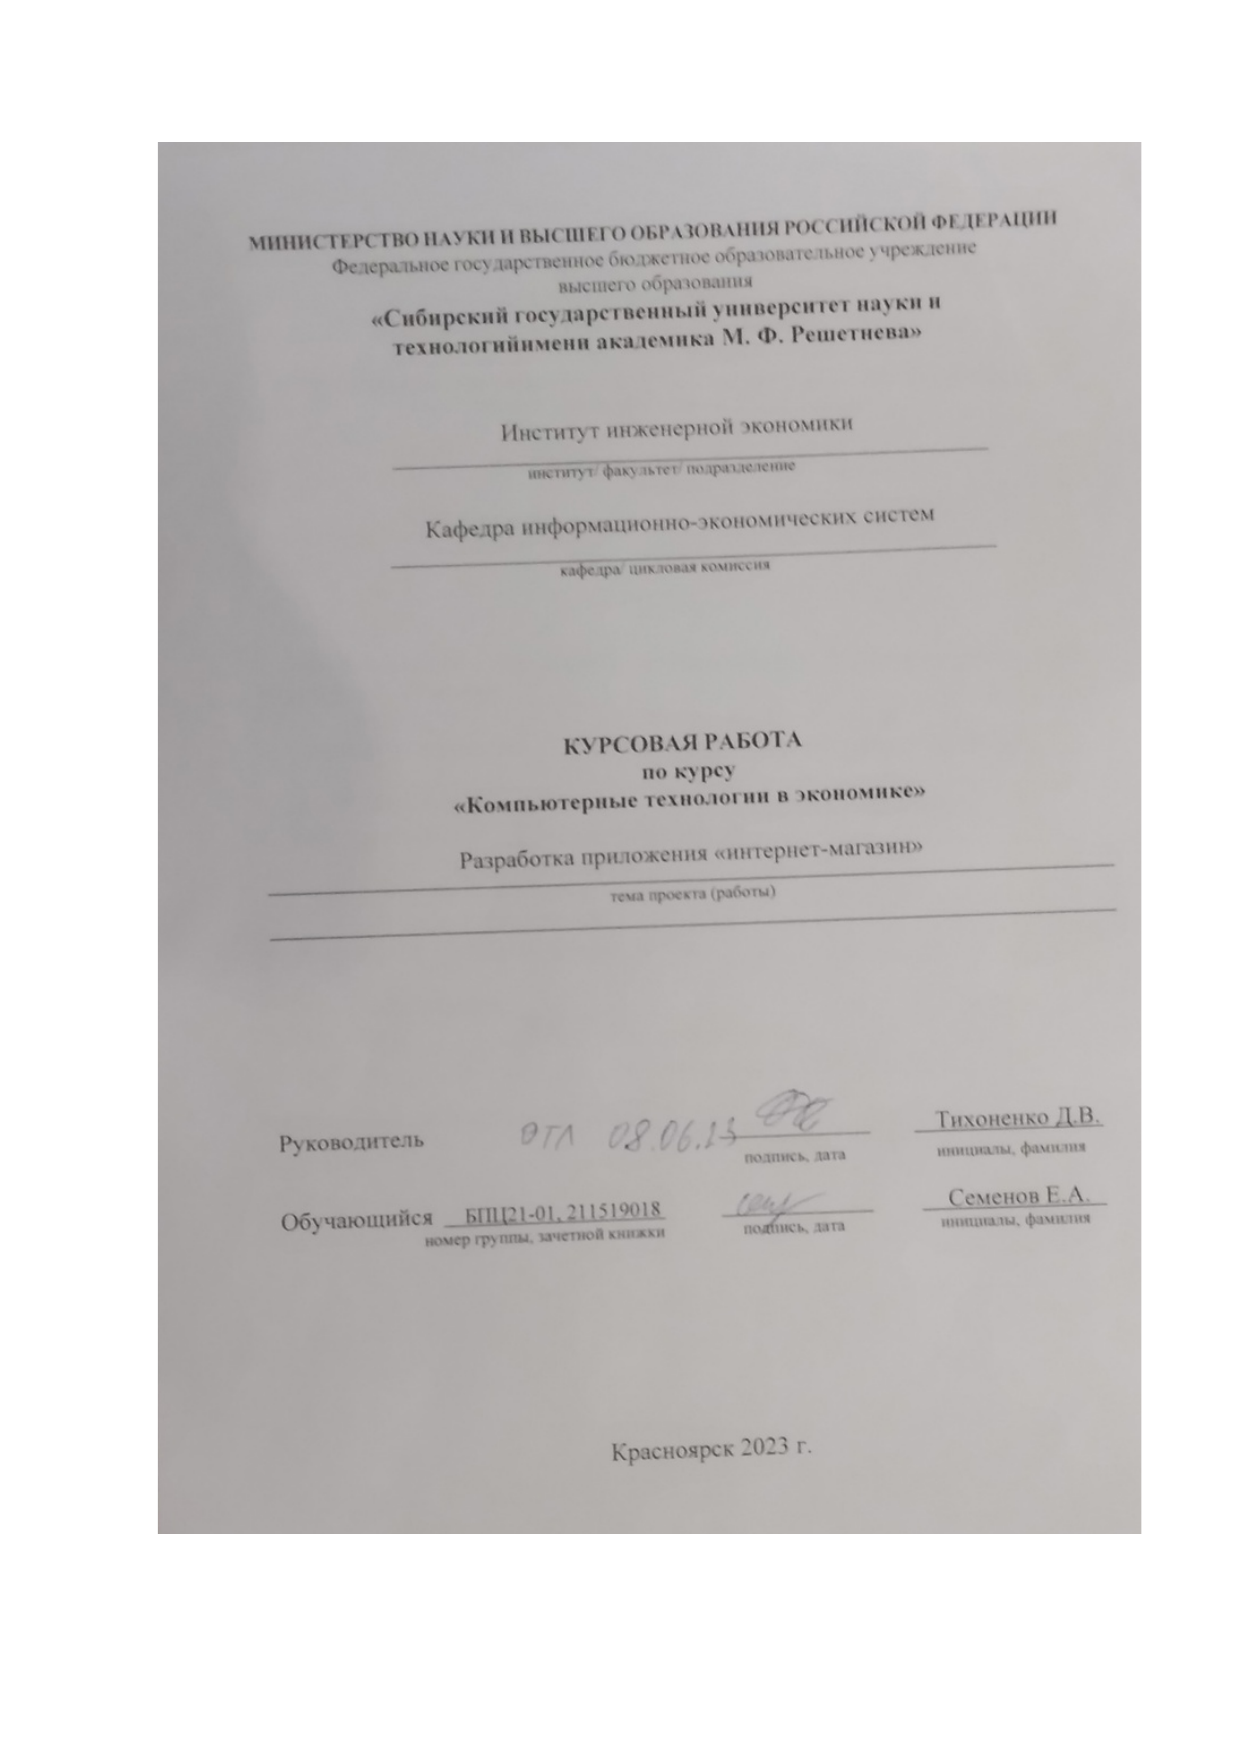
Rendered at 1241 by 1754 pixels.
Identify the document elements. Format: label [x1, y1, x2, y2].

picture [157, 142, 1142, 1534]
